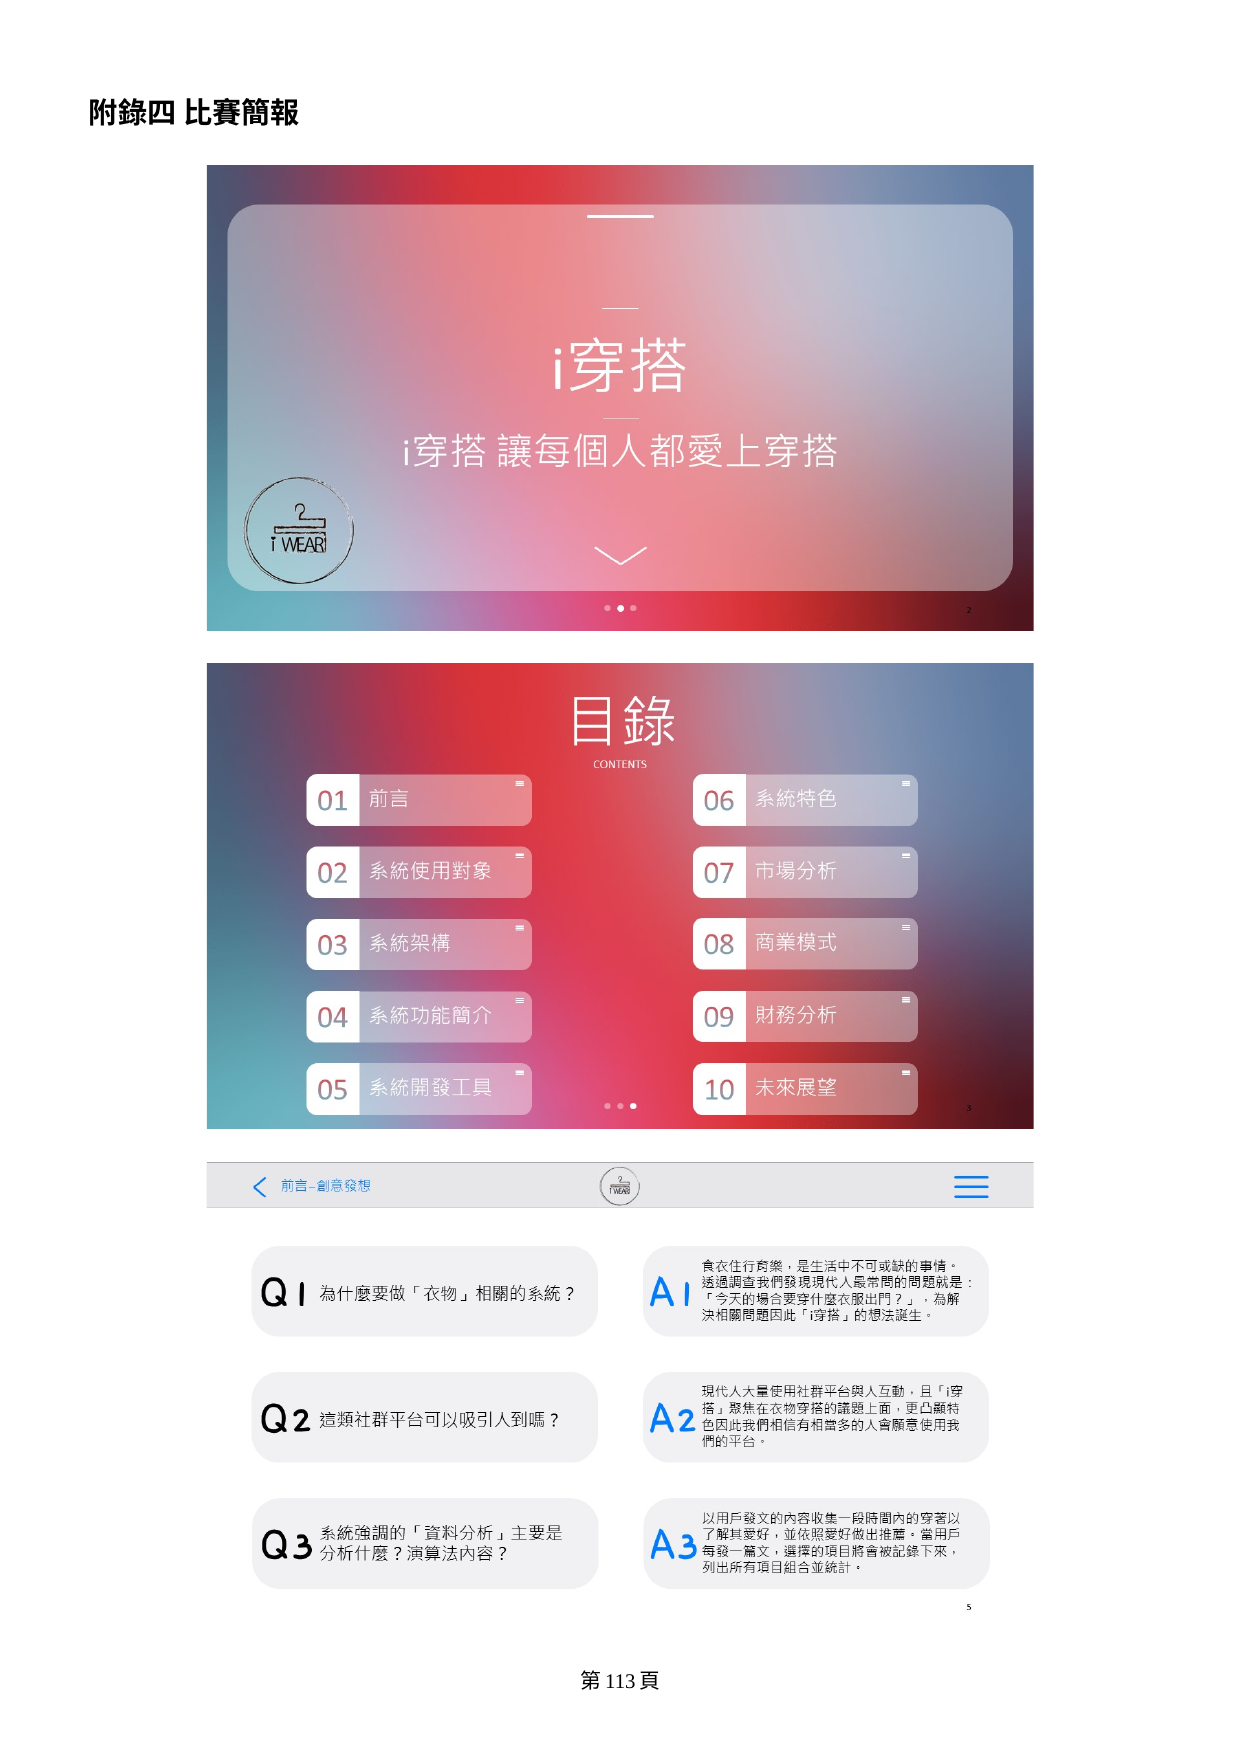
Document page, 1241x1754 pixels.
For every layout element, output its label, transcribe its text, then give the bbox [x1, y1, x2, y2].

text 附錄四 比賽簡報 [89, 89, 1152, 131]
picture [206, 663, 1034, 1129]
picture [206, 1162, 1034, 1628]
picture [206, 165, 1034, 631]
